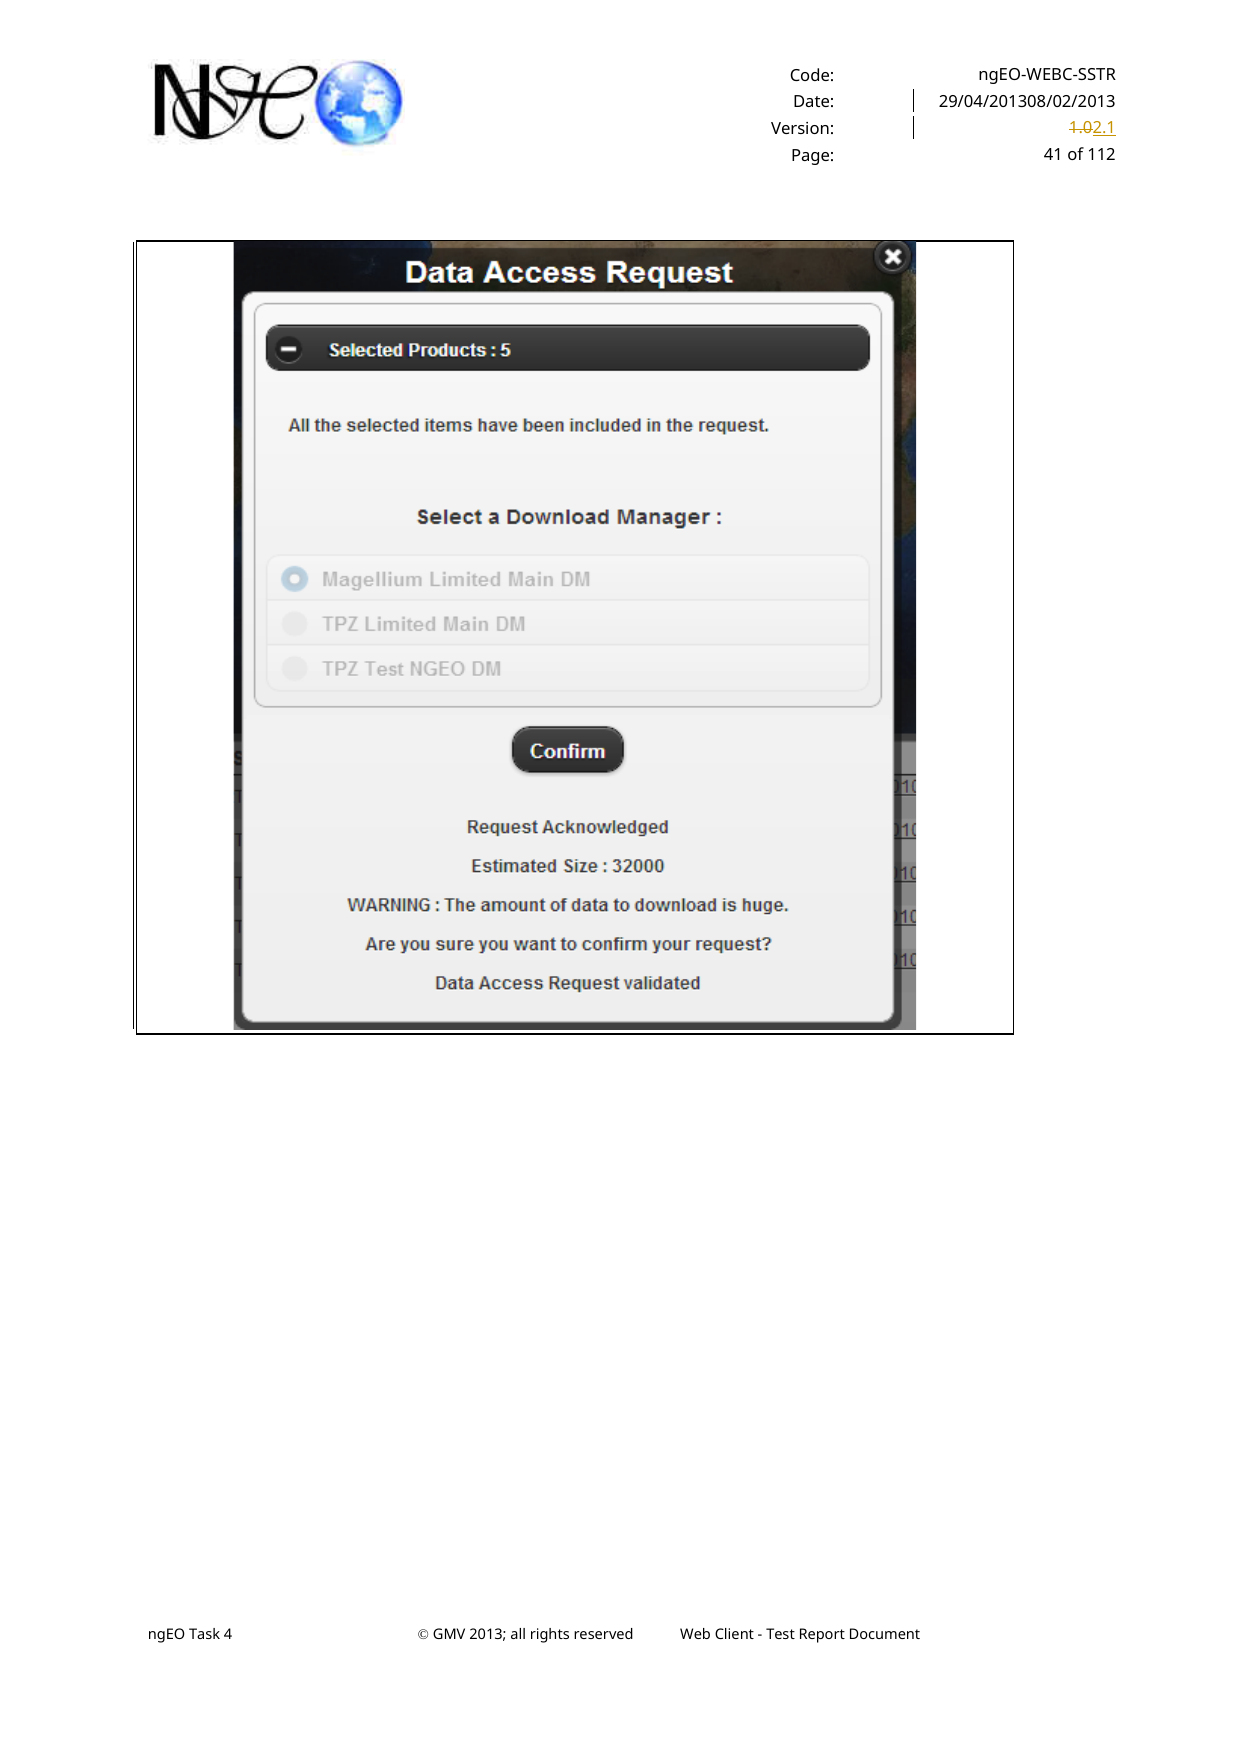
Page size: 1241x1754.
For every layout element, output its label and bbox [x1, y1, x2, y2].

picture [233, 241, 917, 1030]
table_cell [137, 242, 1013, 1033]
